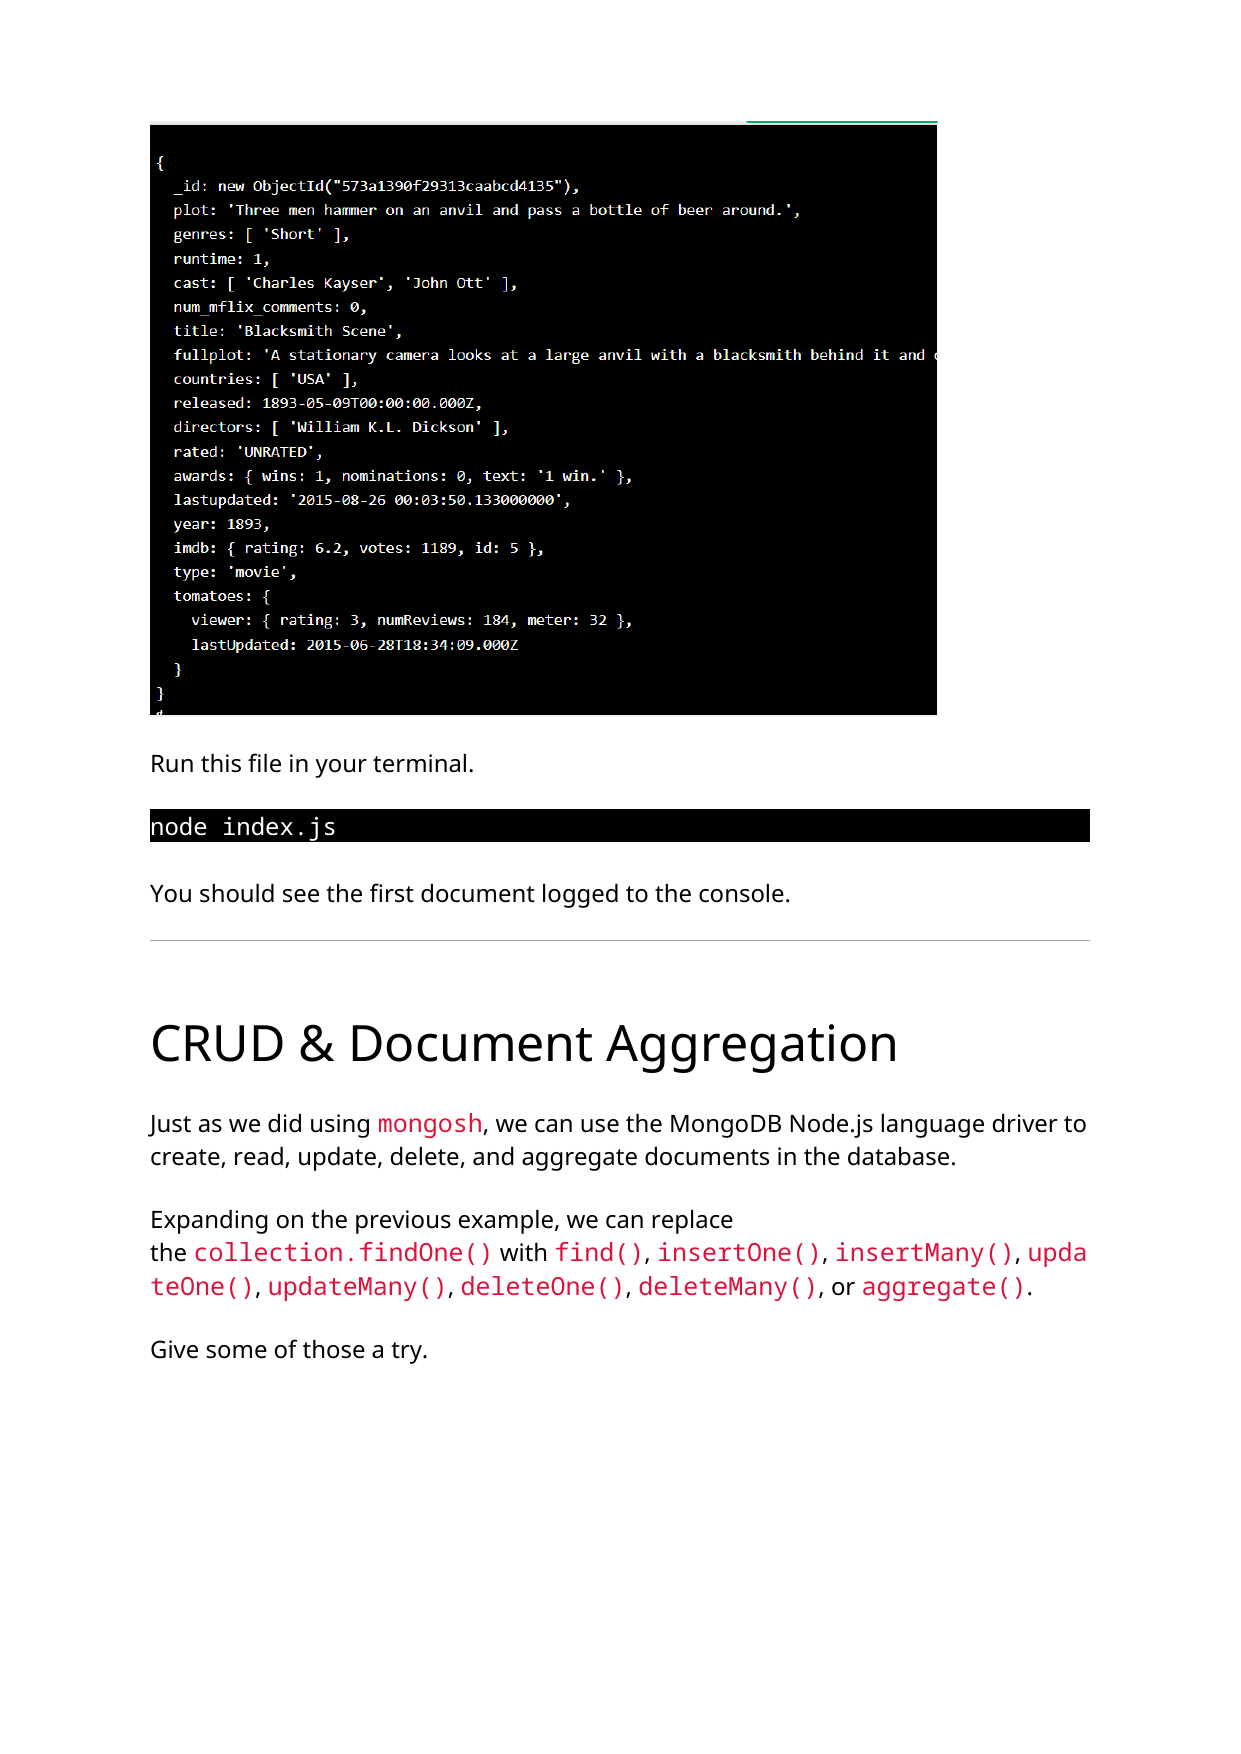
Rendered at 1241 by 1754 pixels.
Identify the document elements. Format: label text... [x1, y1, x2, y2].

text node index.js [150, 809, 1090, 842]
text Expanding on the previous example, we can replace the collection.findOne() with find(), insertOne(), insertMany(), updateOne(), updateMany(), deleteOne(), deleteMany(), or aggregate(). [150, 1202, 1090, 1303]
picture [150, 121, 938, 717]
text You should see the first document logged to the console. [150, 877, 1090, 909]
subtitle CRUD & Document Aggregation [150, 1008, 1090, 1076]
text Give some of those a try. [150, 1333, 1090, 1366]
text Run this file in your terminal. [150, 747, 1090, 779]
text Just as we did using mongosh, we can use the MongoDB Node.js language driver to create, read, update, delete, and aggregate documents in the database. [150, 1106, 1090, 1172]
